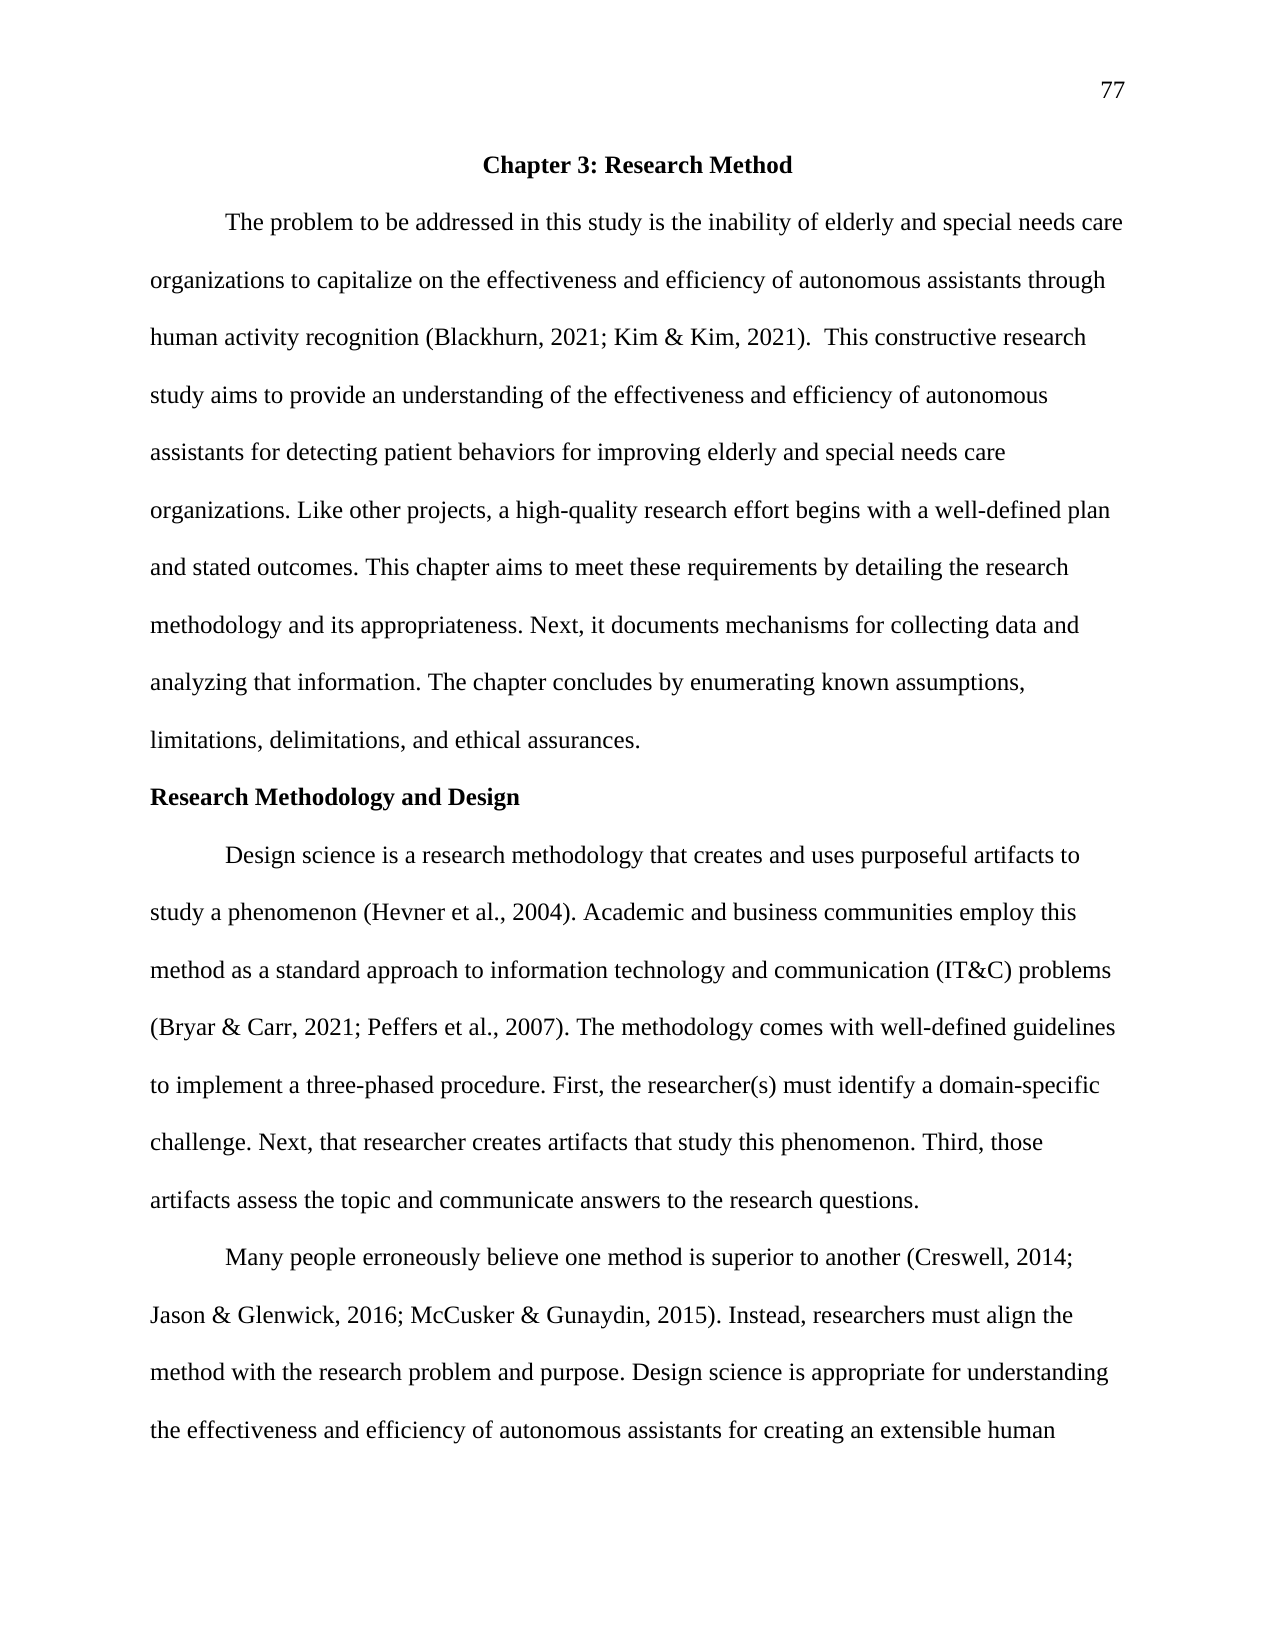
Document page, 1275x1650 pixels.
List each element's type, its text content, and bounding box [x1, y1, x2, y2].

text Design science is a research methodology that creates and uses purposeful artifacts to study a phenomenon (Hevner et al., 2004). Academic and business communities employ this method as a standard approach to information technology and communication (IT&C) problems (Bryar & Carr, 2021; Peffers et al., 2007). The methodology comes with well-defined guidelines to implement a three-phased procedure. First, the researcher(s) must identify a domain-specific challenge. Next, that researcher creates artifacts that study this phenomenon. Third, those artifacts assess the topic and communicate answers to the research questions. [150, 840, 1125, 1214]
subtitle Chapter 3: Research Method [150, 150, 1125, 179]
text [150, 1242, 1125, 1444]
subtitle Research Methodology and Design [150, 782, 1125, 811]
text The problem to be addressed in this study is the inability of elderly and special needs care organizations to capitalize on the effectiveness and efficiency of autonomous assistants through human activity recognition (Blackhurn, 2021; Kim & Kim, 2021). This constructive research study aims to provide an understanding of the effectiveness and efficiency of autonomous assistants for detecting patient behaviors for improving elderly and special needs care organizations. Like other projects, a high-quality research effort begins with a well-defined plan and stated outcomes. This chapter aims to meet these requirements by detailing the research methodology and its appropriateness. Next, it documents mechanisms for collecting data and analyzing that information. The chapter concludes by enumerating known assumptions, limitations, delimitations, and ethical assurances. [150, 207, 1125, 754]
